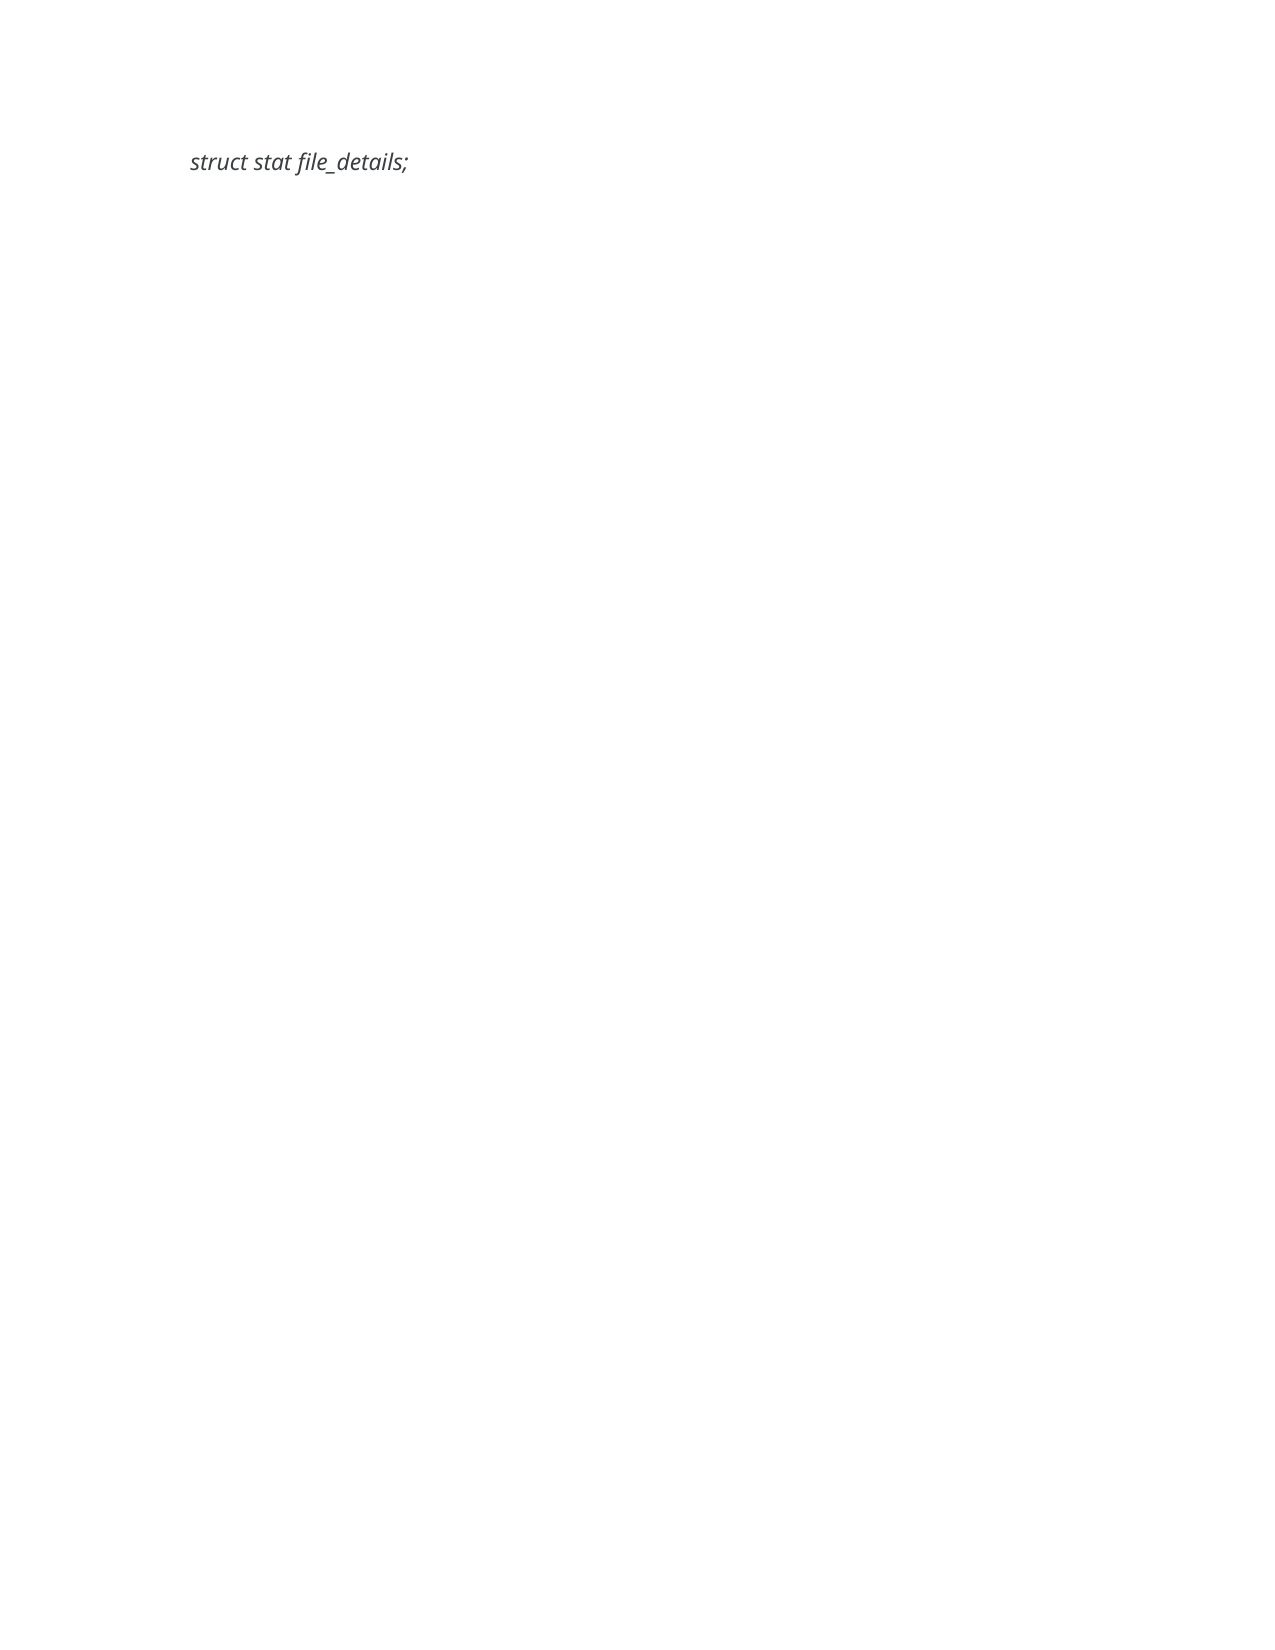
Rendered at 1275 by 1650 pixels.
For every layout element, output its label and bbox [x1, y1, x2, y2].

text [190, 146, 416, 177]
